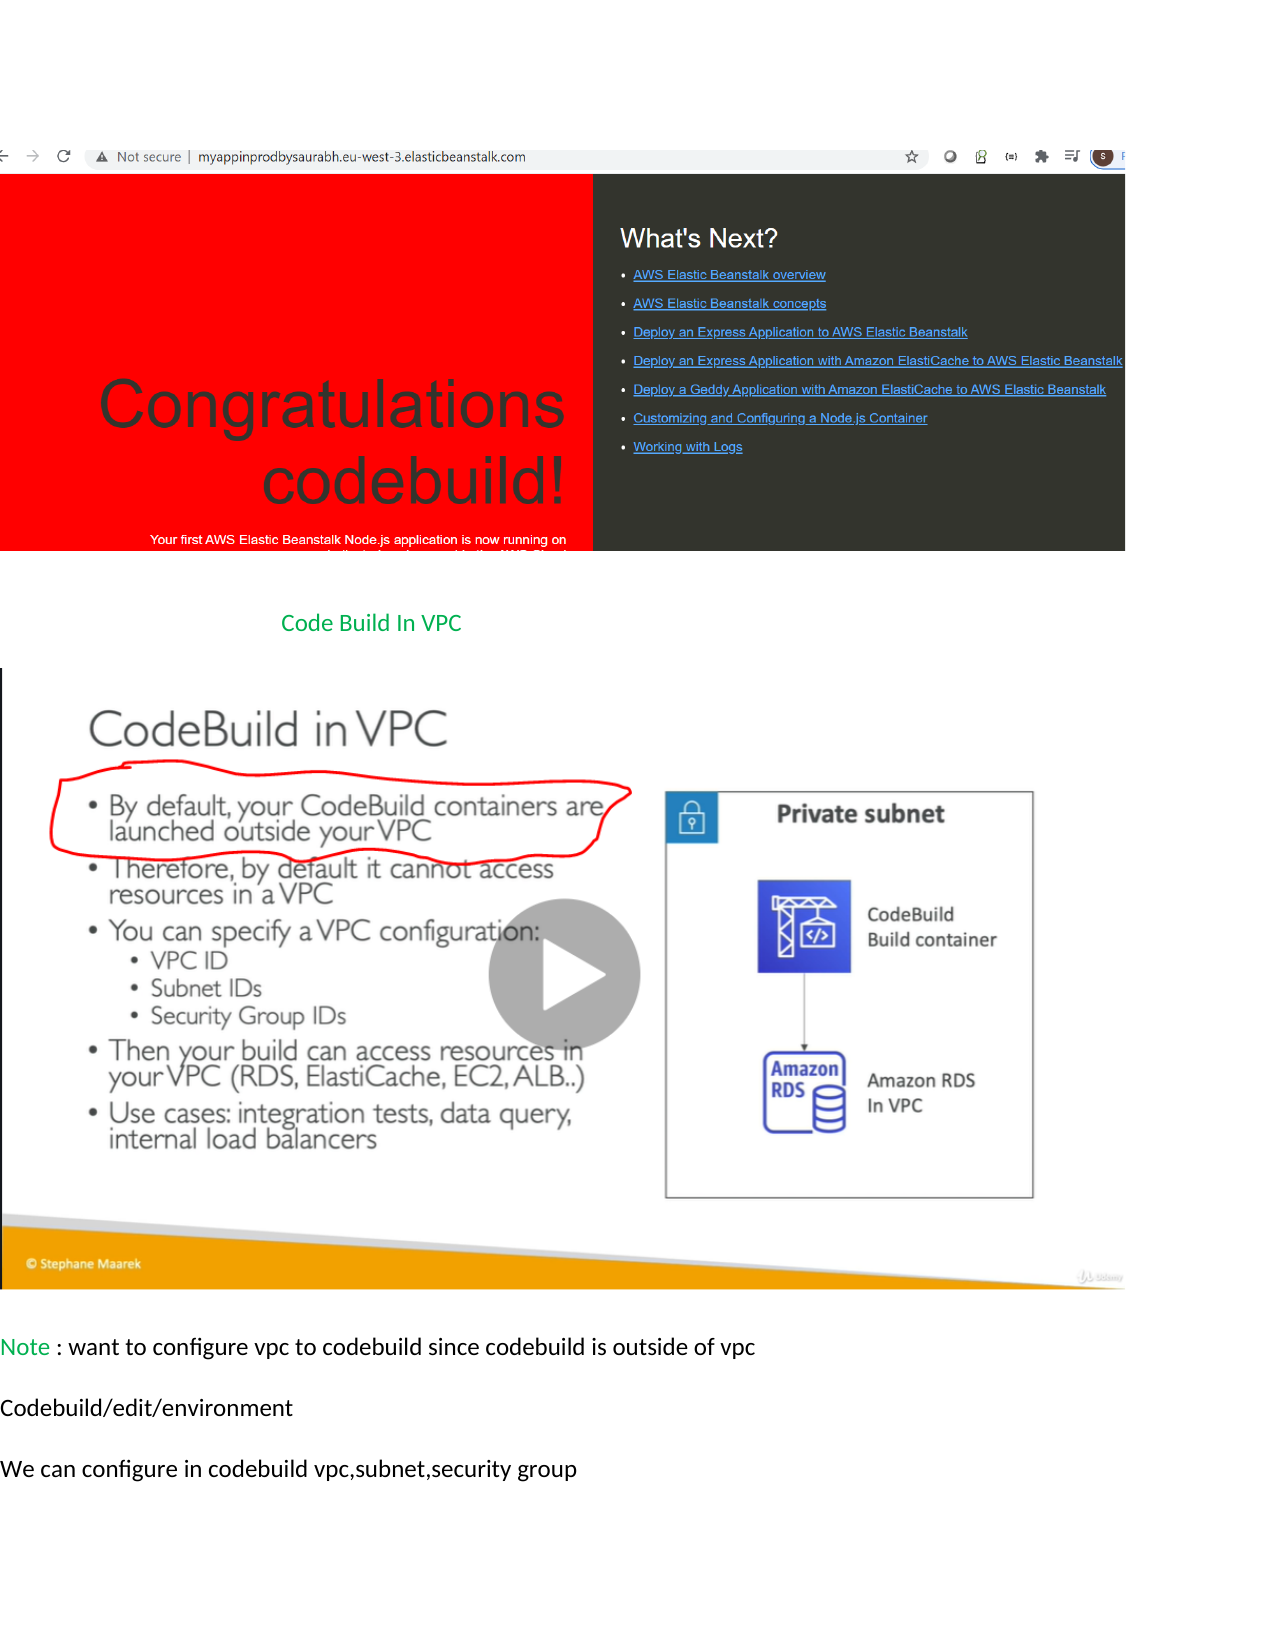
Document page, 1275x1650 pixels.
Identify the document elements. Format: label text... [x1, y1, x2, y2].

text Code Build In VPC [281, 607, 1125, 638]
picture [0, 150, 1125, 551]
text Codebuild/edit/environment [0, 1392, 1125, 1422]
text We can configure in codebuild vpc,subnet,security group [0, 1453, 1125, 1483]
picture [0, 668, 1125, 1301]
text Note : want to configure vpc to codebuild since codebuild is outside of vpc [0, 1331, 1125, 1361]
